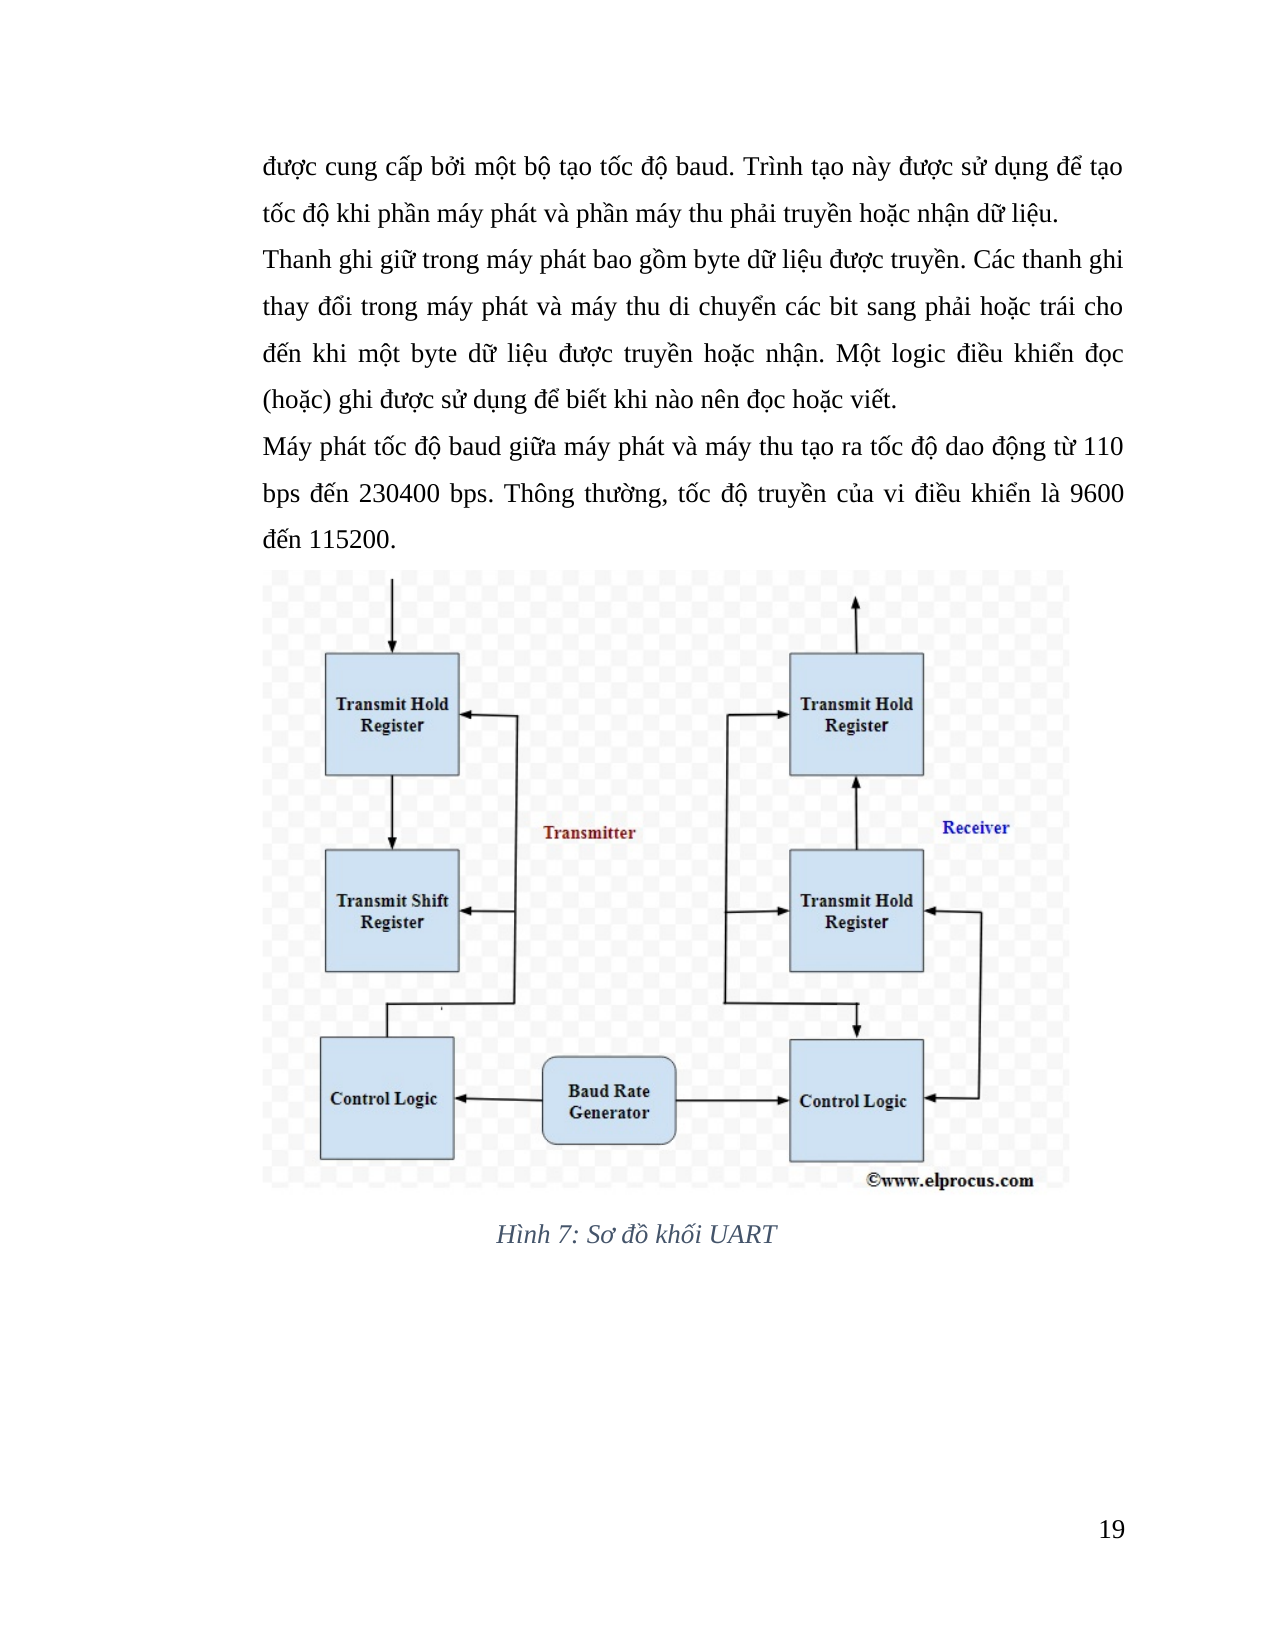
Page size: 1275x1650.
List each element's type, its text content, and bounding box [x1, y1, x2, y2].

picture [262, 570, 1082, 1203]
text Hình 7: Sơ đồ khối UART [150, 1218, 1125, 1249]
text Máy phát tốc độ baud giữa máy phát và máy thu tạo ra tốc độ dao động từ 110 bps đến 230400 bps. Thông thường, tốc độ truyền của vi điều khiển là 9600 đến 115200. [262, 430, 1125, 554]
text Thanh ghi giữ trong máy phát bao gồm byte dữ liệu được truyền. Các thanh ghi thay đổi trong máy phát và máy thu di chuyển các bit sang phải hoặc trái cho đến khi một byte dữ liệu được truyền hoặc nhận. Một logic điều khiển đọc (hoặc) ghi được sử dụng để biết khi nào nên đọc hoặc viết. [262, 243, 1125, 414]
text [262, 150, 1125, 228]
